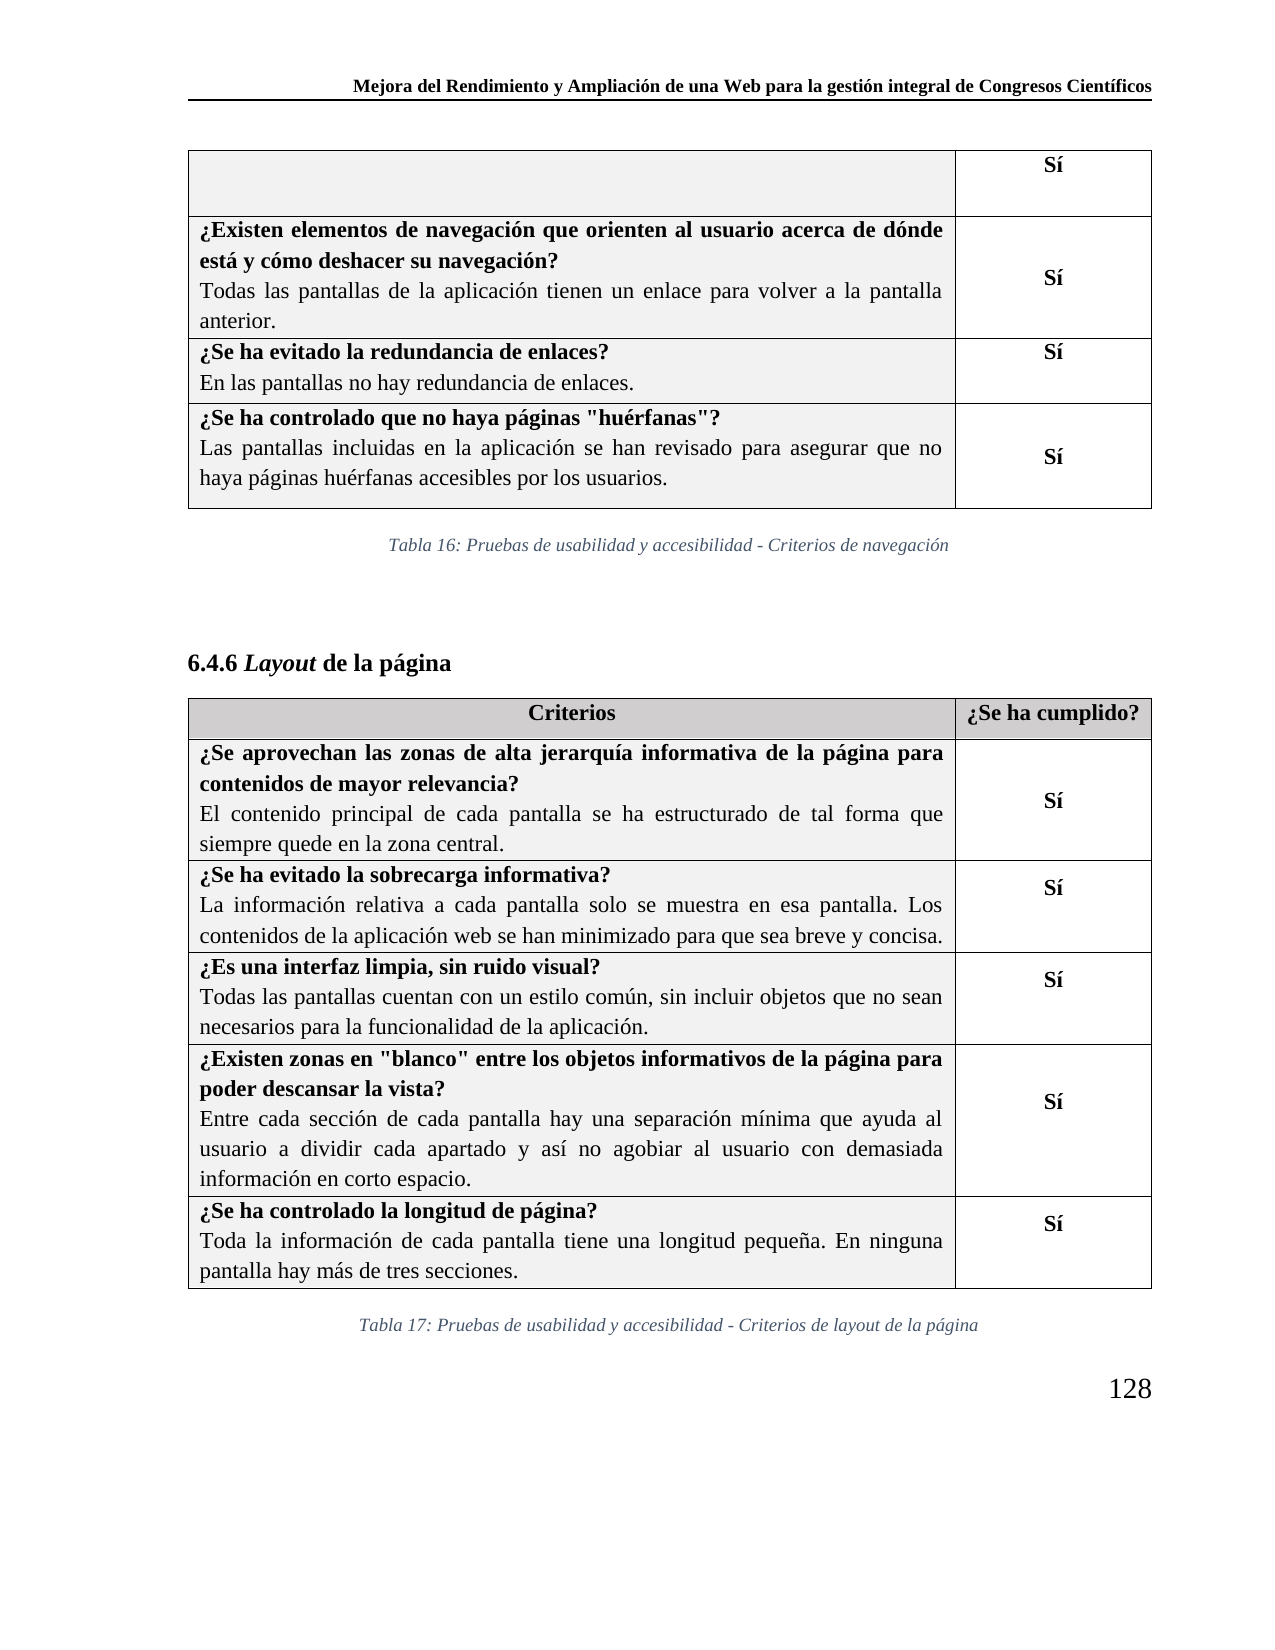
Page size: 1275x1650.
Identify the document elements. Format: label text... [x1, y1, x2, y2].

subtitle 6.4.6 Layout de la página [187, 648, 1152, 677]
table_cell Sí [956, 1045, 1151, 1196]
table_cell ¿Se ha controlado que no haya páginas "huérfanas"? Las pantallas incluidas en la aplicación se han revisado para asegurar que no haya páginas huérfanas accesibles por los usuarios. [189, 404, 955, 508]
table_cell ¿Se ha evitado la redundancia de enlaces? En las pantallas no hay redundancia de enlaces. [189, 339, 955, 403]
table_cell ¿Existen zonas en "blanco" entre los objetos informativos de la página para poder descansar la vista? Entre cada sección de cada pantalla hay una separación mínima que ayuda al usuario a dividir cada apartado y así no agobiar al usuario con demasiada información en corto espacio. [189, 1045, 955, 1196]
table_cell Sí [956, 217, 1151, 337]
table_cell Sí [956, 404, 1151, 508]
table_cell ¿Existen elementos de navegación que orienten al usuario acerca de dónde está y cómo deshacer su navegación? Todas las pantallas de la aplicación tienen un enlace para volver a la pantalla anterior. [189, 217, 955, 337]
table_cell Sí [956, 1197, 1151, 1287]
table_cell ¿Se aprovechan las zonas de alta jerarquía informativa de la página para contenidos de mayor relevancia? El contenido principal de cada pantalla se ha estructurado de tal forma que siempre quede en la zona central. [189, 740, 955, 860]
table_cell ¿Se ha evitado la sobrecarga informativa? La información relativa a cada pantalla solo se muestra en esa pantalla. Los contenidos de la aplicación web se han minimizado para que sea breve y concisa. [189, 861, 955, 952]
table_cell Sí [956, 861, 1151, 952]
table_cell ¿Es una interfaz limpia, sin ruido visual? Todas las pantallas cuentan con un estilo común, sin incluir objetos que no sean necesarios para la funcionalidad de la aplicación. [189, 953, 955, 1044]
table_cell Sí [956, 339, 1151, 403]
table_cell Sí [956, 151, 1151, 216]
table_header ¿Se ha cumplido? [956, 699, 1151, 738]
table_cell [189, 151, 955, 216]
text Tabla 17: Pruebas de usabilidad y accesibilidad - Criterios de layout de la página [187, 1313, 1152, 1335]
table_header Criterios [189, 699, 955, 738]
table_cell Sí [956, 740, 1151, 860]
table_cell Sí [956, 953, 1151, 1044]
text Tabla 16: Pruebas de usabilidad y accesibilidad - Criterios de navegación [187, 534, 1152, 556]
table_cell ¿Se ha controlado la longitud de página? Toda la información de cada pantalla tiene una longitud pequeña. En ninguna pantalla hay más de tres secciones. [189, 1197, 955, 1287]
